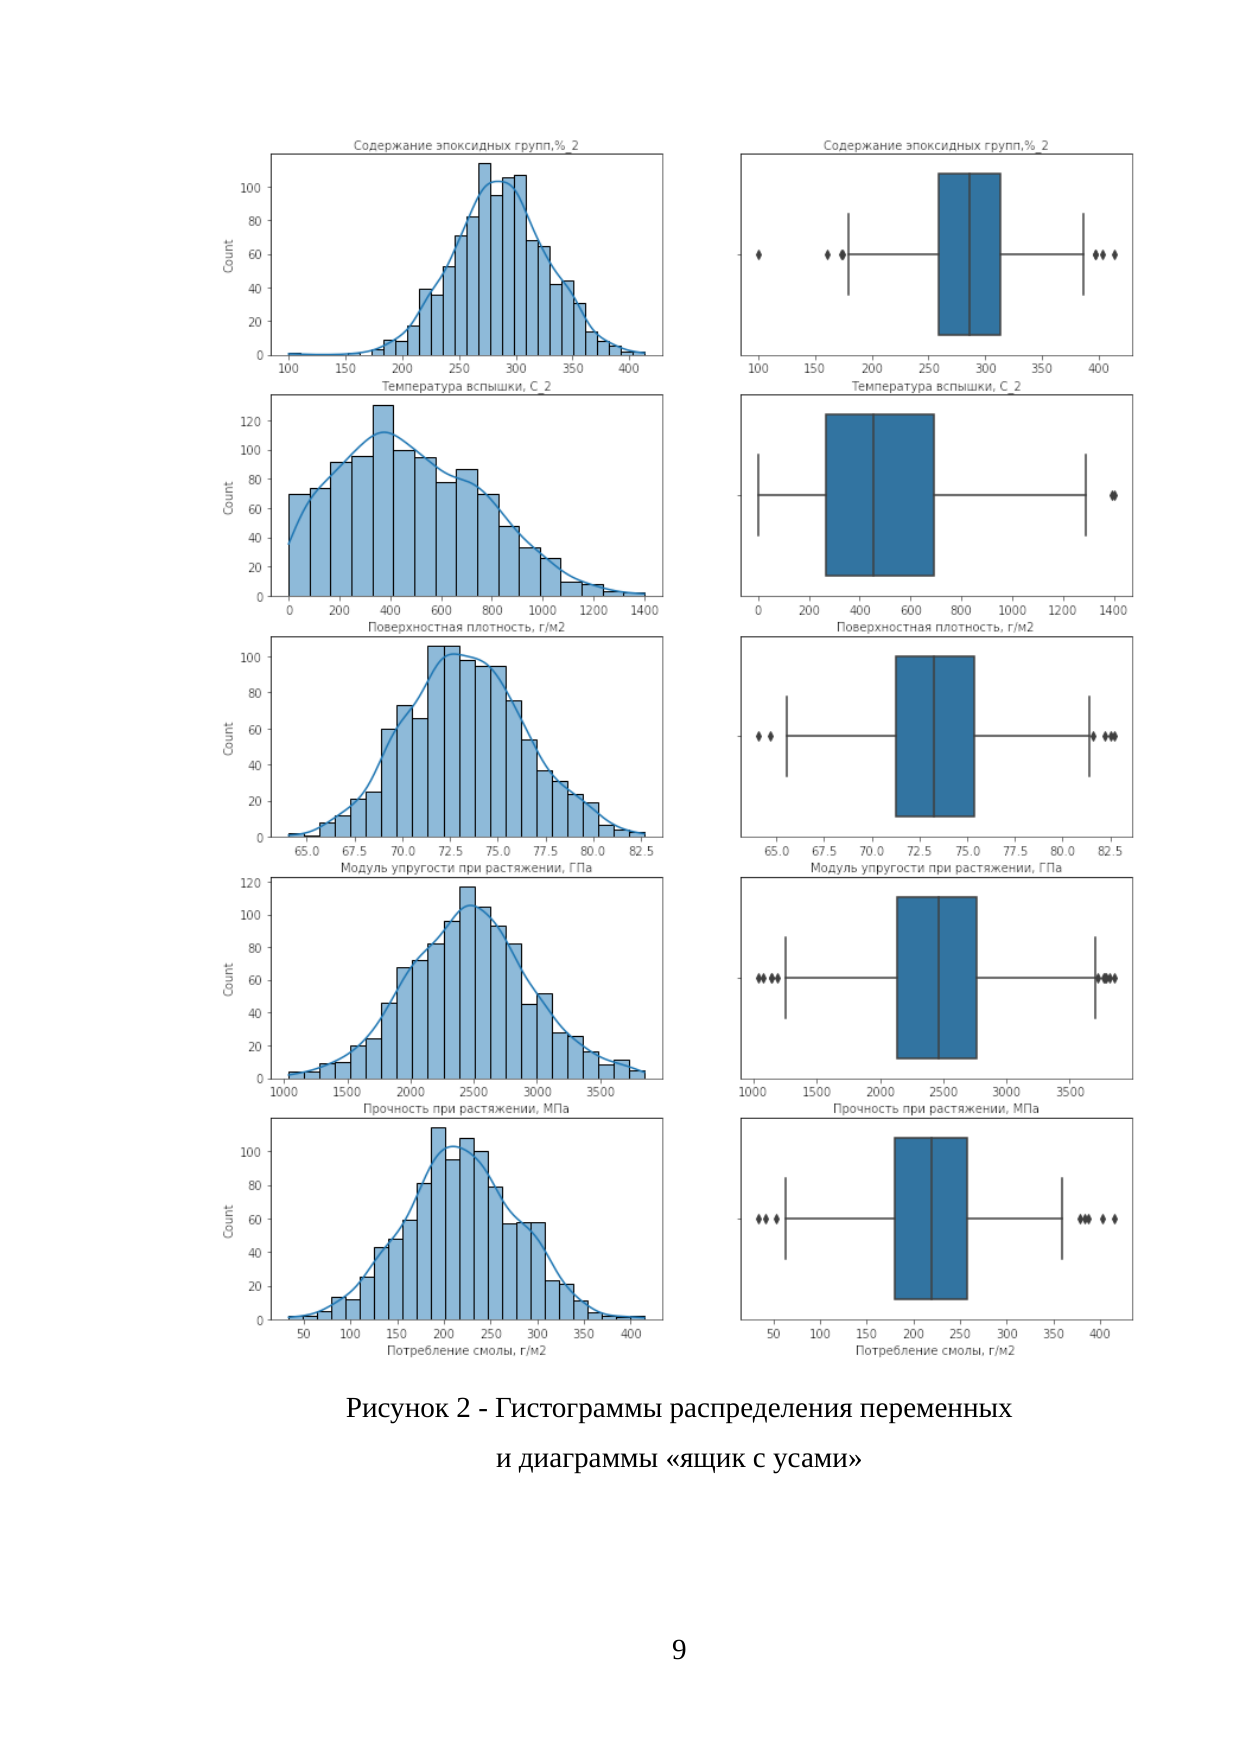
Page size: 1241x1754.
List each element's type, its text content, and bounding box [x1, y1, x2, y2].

text и диаграммы «ящик с усами» [177, 1440, 1181, 1474]
text Рисунок 2 - Гистограммы распределения переменных [177, 1374, 1181, 1424]
picture [177, 118, 1182, 1374]
